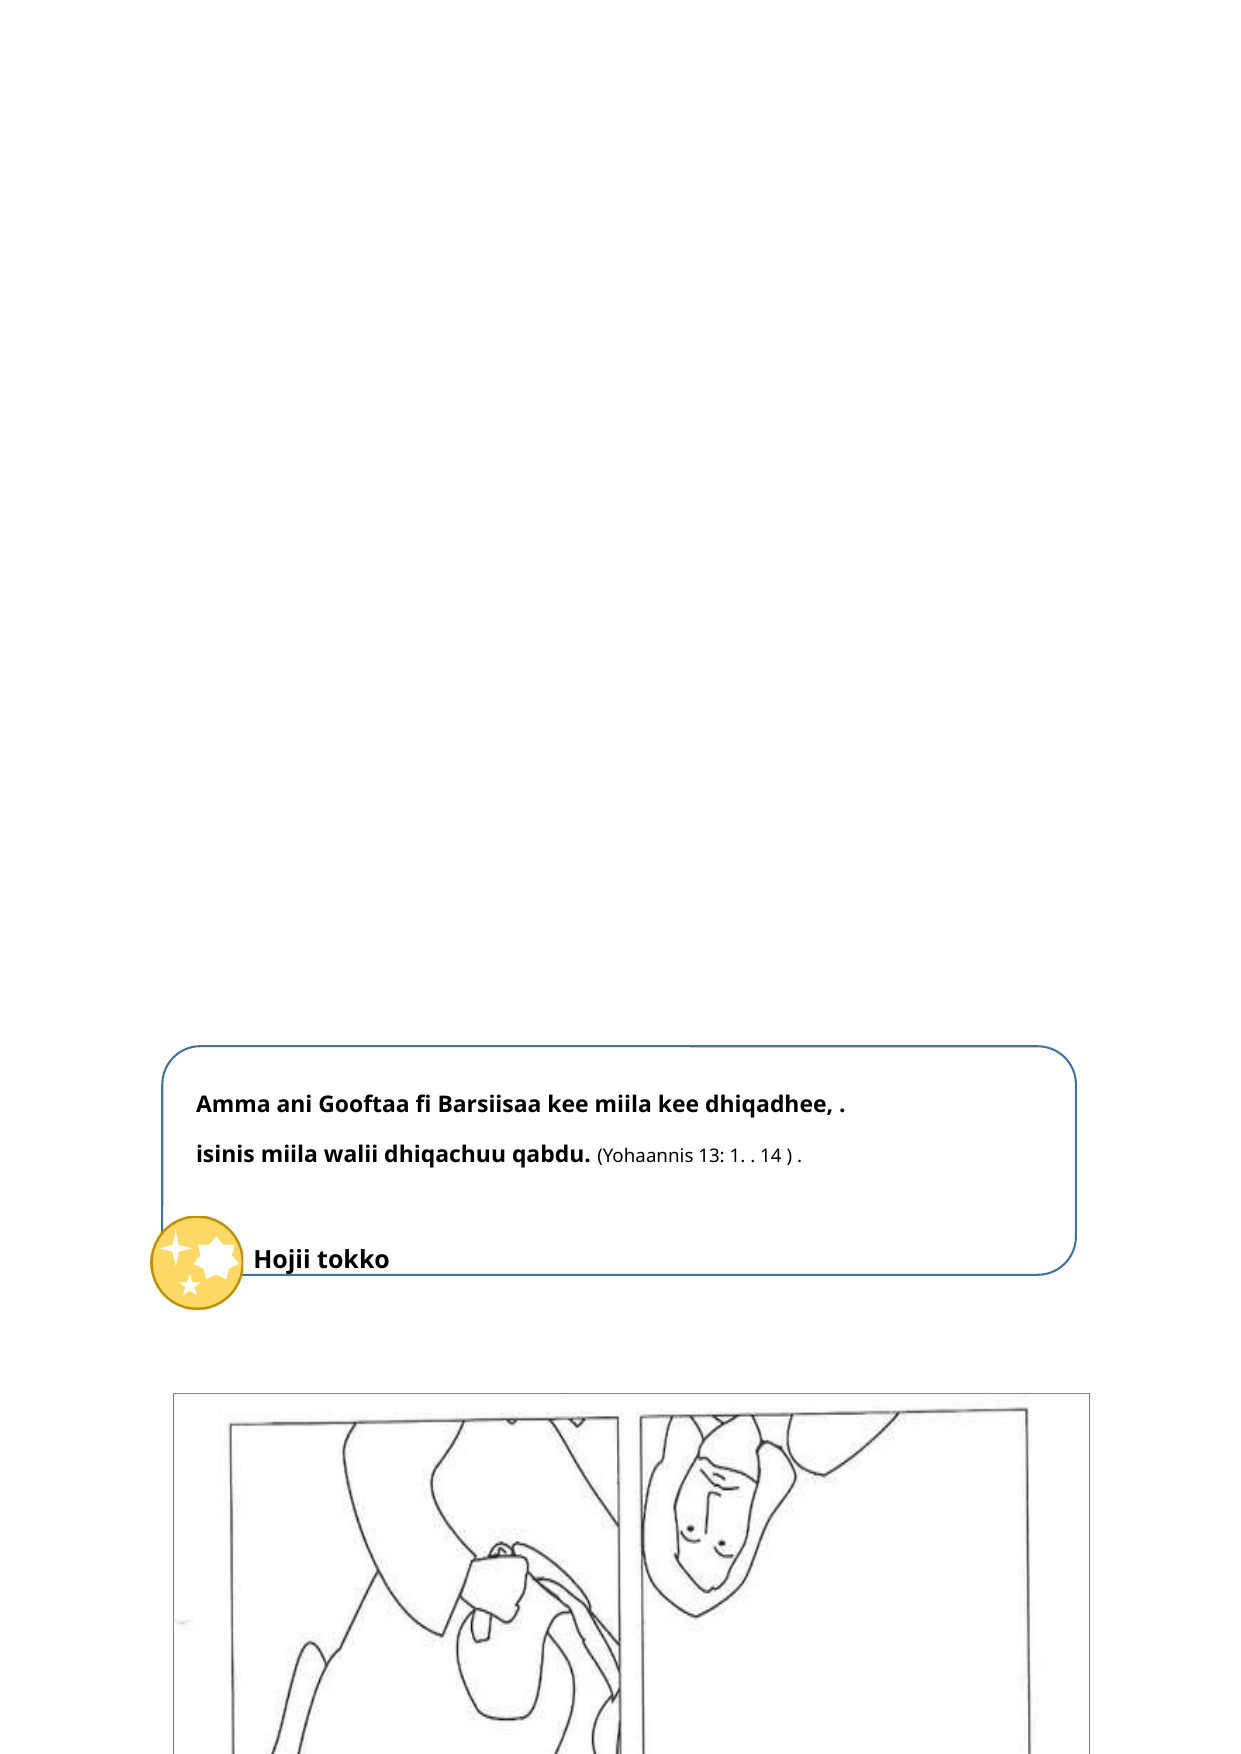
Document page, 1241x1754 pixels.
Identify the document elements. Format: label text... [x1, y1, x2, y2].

picture [150, 1216, 244, 1310]
text isinis miila walii dhiqachuu qabdu. (Yohaannis 13: 1. . 14 ) . [150, 1138, 1090, 1169]
picture [174, 1394, 1089, 1754]
text Amma ani Gooftaa fi Barsiisaa kee miila kee dhiqadhee, . [150, 1088, 1090, 1119]
text Hojii tokko [244, 1242, 1090, 1276]
